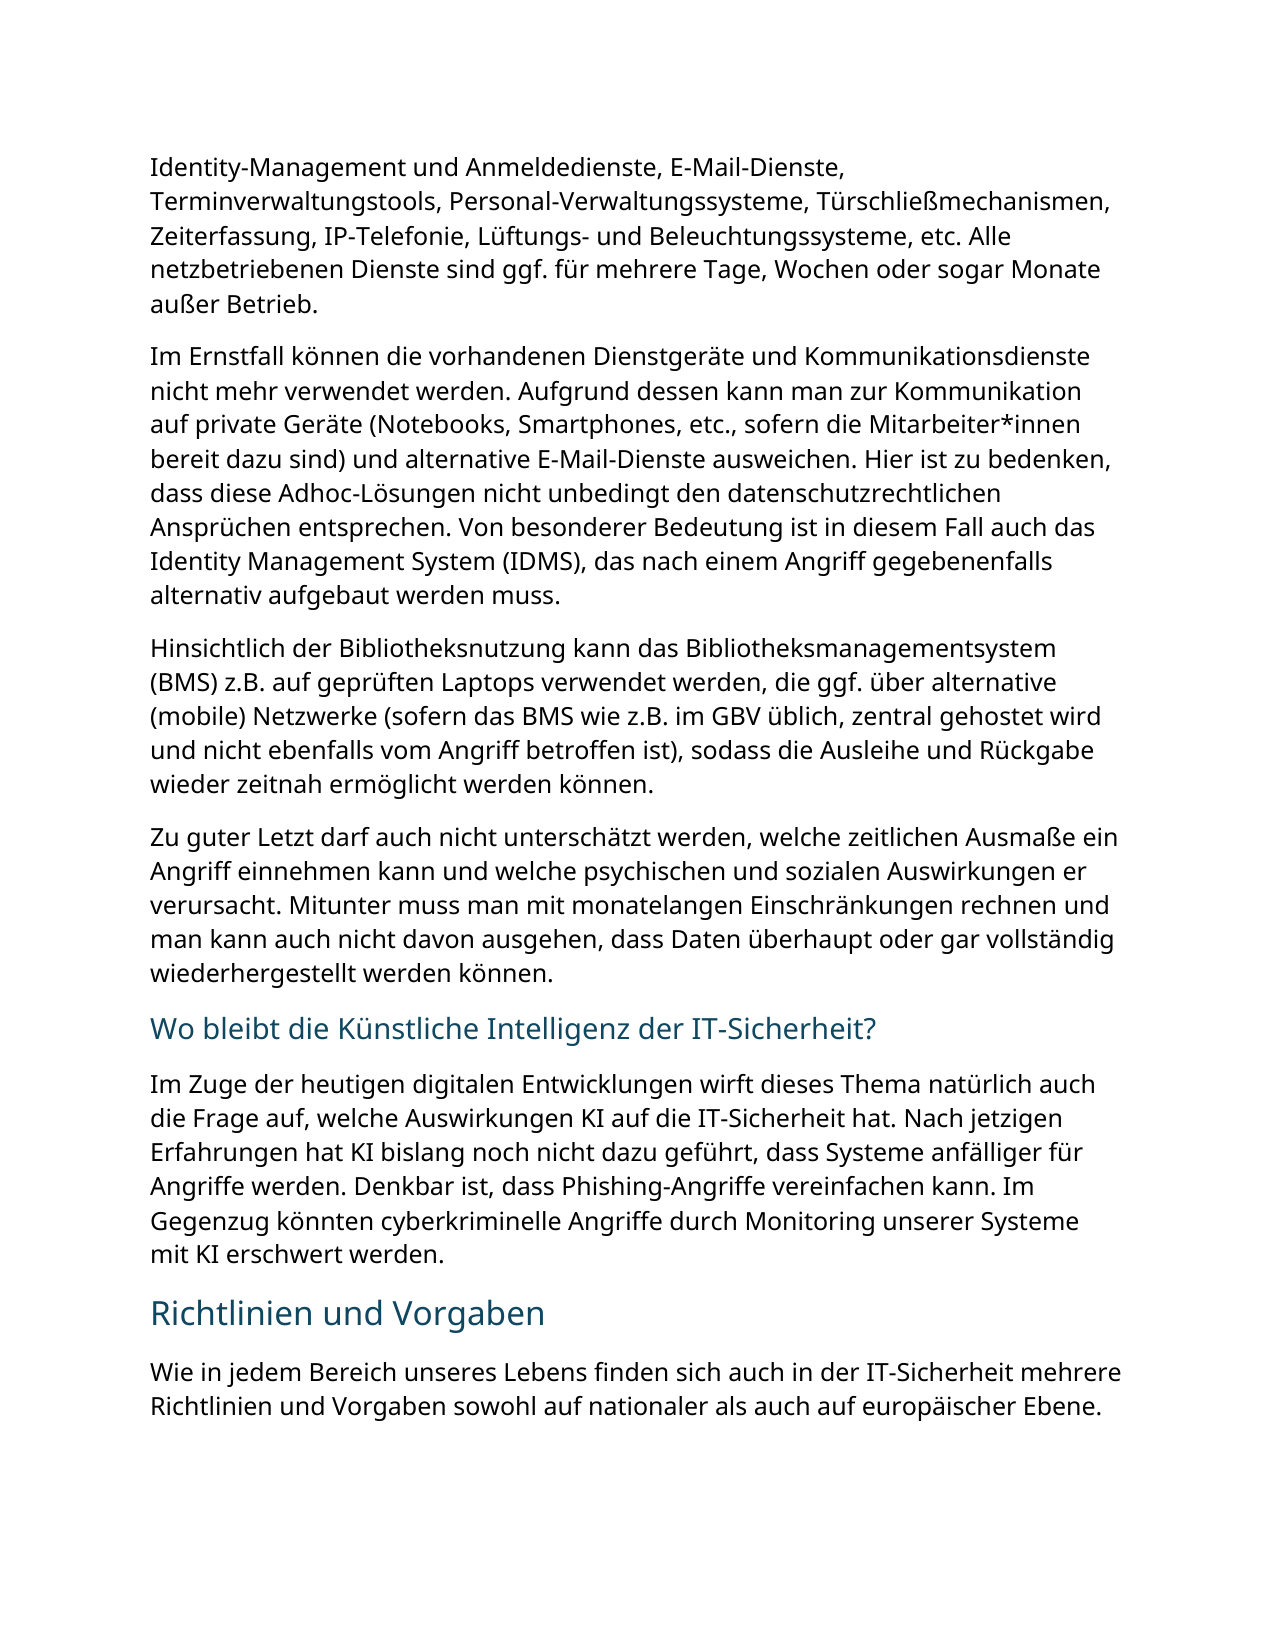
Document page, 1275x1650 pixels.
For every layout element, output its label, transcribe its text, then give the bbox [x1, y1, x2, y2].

text Im Zuge der heutigen digitalen Entwicklungen wirft dieses Thema natürlich auch die Frage auf, welche Auswirkungen KI auf die IT-Sicherheit hat. Nach jetzigen Erfahrungen hat KI bislang noch nicht dazu geführt, dass Systeme anfälliger für Angriffe werden. Denkbar ist, dass Phishing-Angriffe vereinfachen kann. Im Gegenzug könnten cyberkriminelle Angriffe durch Monitoring unserer Systeme mit KI erschwert werden. [150, 1067, 1125, 1271]
text Im Ernstfall können die vorhandenen Dienstgeräte und Kommunikationsdienste nicht mehr verwendet werden. Aufgrund dessen kann man zur Kommunikation auf private Geräte (Notebooks, Smartphones, etc., sofern die Mitarbeiter*innen bereit dazu sind) und alternative E-Mail-Dienste ausweichen. Hier ist zu bedenken, dass diese Adhoc-Lösungen nicht unbedingt den datenschutzrechtlichen Ansprüchen entsprechen. Von besonderer Bedeutung ist in diesem Fall auch das Identity Management System (IDMS), das nach einem Angriff gegebenenfalls alternativ aufgebaut werden muss. [150, 339, 1125, 612]
subtitle Richtlinien und Vorgaben [150, 1290, 1125, 1335]
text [150, 150, 1125, 320]
text Zu guter Letzt darf auch nicht unterschätzt werden, welche zeitlichen Ausmaße ein Angriff einnehmen kann und welche psychischen und sozialen Auswirkungen er verursacht. Mitunter muss man mit monatelangen Einschränkungen rechnen und man kann auch nicht davon ausgehen, dass Daten überhaupt oder gar vollständig wiederhergestellt werden können. [150, 819, 1125, 990]
text Hinsichtlich der Bibliotheksnutzung kann das Bibliotheksmanagementsystem (BMS) z.B. auf geprüften Laptops verwendet werden, die ggf. über alternative (mobile) Netzwerke (sofern das BMS wie z.B. im GBV üblich, zentral gehostet wird und nicht ebenfalls vom Angriff betroffen ist), sodass die Ausleihe und Rückgabe wieder zeitnah ermöglicht werden können. [150, 630, 1125, 801]
text Wie in jedem Bereich unseres Lebens finden sich auch in der IT-Sicherheit mehrere Richtlinien und Vorgaben sowohl auf nationaler als auch auf europäischer Ebene. [150, 1354, 1125, 1422]
subtitle Wo bleibt die Künstliche Intelligenz der IT-Sicherheit? [150, 1008, 1125, 1048]
